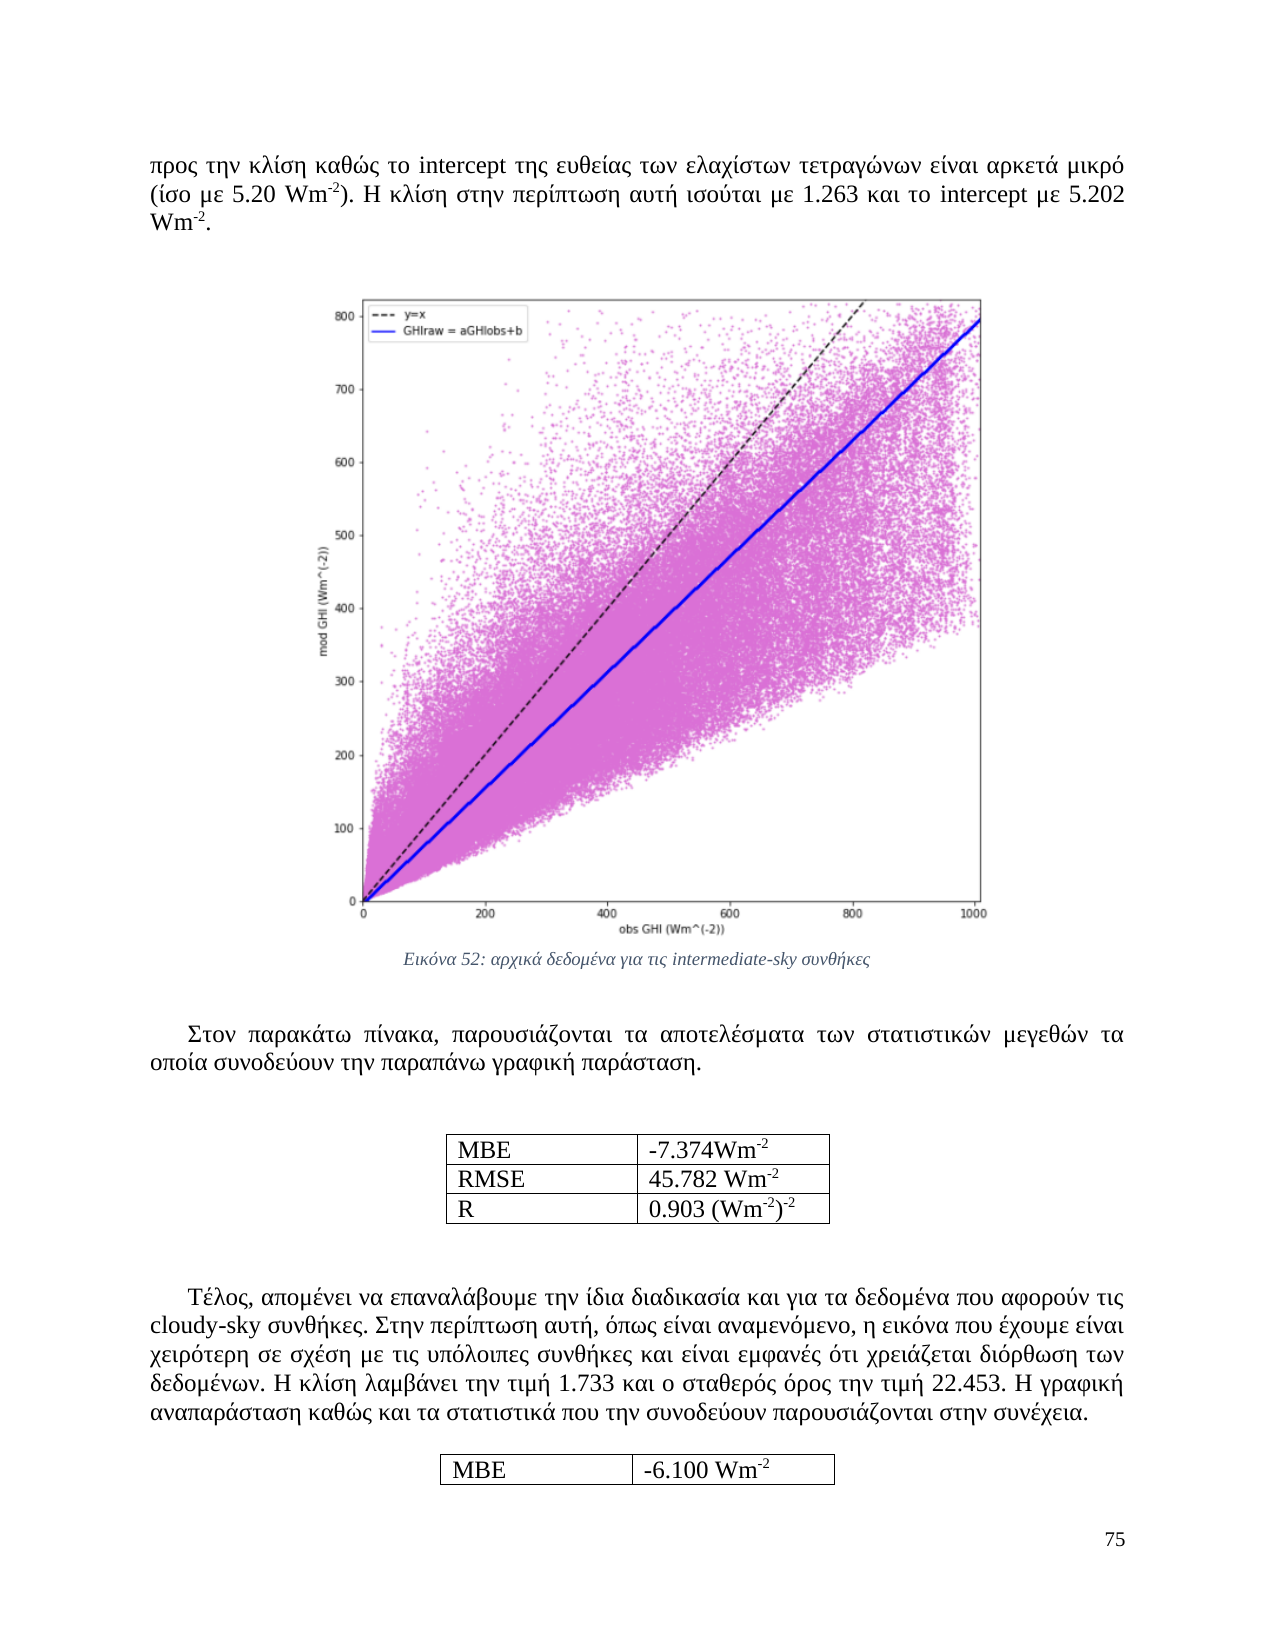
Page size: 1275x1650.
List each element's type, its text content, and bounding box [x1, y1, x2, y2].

text Στον παρακάτω πίνακα, παρουσιάζονται τα αποτελέσματα των στατιστικών μεγεθών τα οποία συνοδεύουν την παραπάνω γραφική παράσταση. [150, 1019, 1125, 1076]
table_header -7.374Wm-2 [638, 1135, 829, 1163]
picture [314, 293, 999, 948]
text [150, 150, 1125, 236]
table_header MBE [447, 1135, 637, 1163]
table_cell 45.782 Wm-2 [638, 1165, 829, 1193]
text Εικόνα 52: αρχικά δεδομένα για τις intermediate-sky συνθήκες [150, 947, 1125, 969]
text Τέλος, απομένει να επαναλάβουμε την ίδια διαδικασία και για τα δεδομένα που αφορούν τις cloudy-sky συνθήκες. Στην περίπτωση αυτή, όπως είναι αναμενόμενο, η εικόνα που έχουμε είναι χειρότερη σε σχέση με τις υπόλοιπες συνθήκες και είναι εμφανές ότι χρειάζεται διόρθωση των δεδομένων. Η κλίση λαμβάνει την τιμή 1.733 και ο σταθερός όρος την τιμή 22.453. Η γραφική αναπαράσταση καθώς και τα στατιστικά που την συνοδεύουν παρουσιάζονται στην συνέχεια. [150, 1282, 1125, 1425]
table_header -6.100 Wm-2 [633, 1455, 834, 1484]
table_cell R [447, 1194, 637, 1223]
table_cell RMSE [447, 1165, 637, 1193]
table_header MBE [441, 1455, 632, 1484]
table_cell 0.903 (Wm-2)-2 [638, 1194, 829, 1223]
